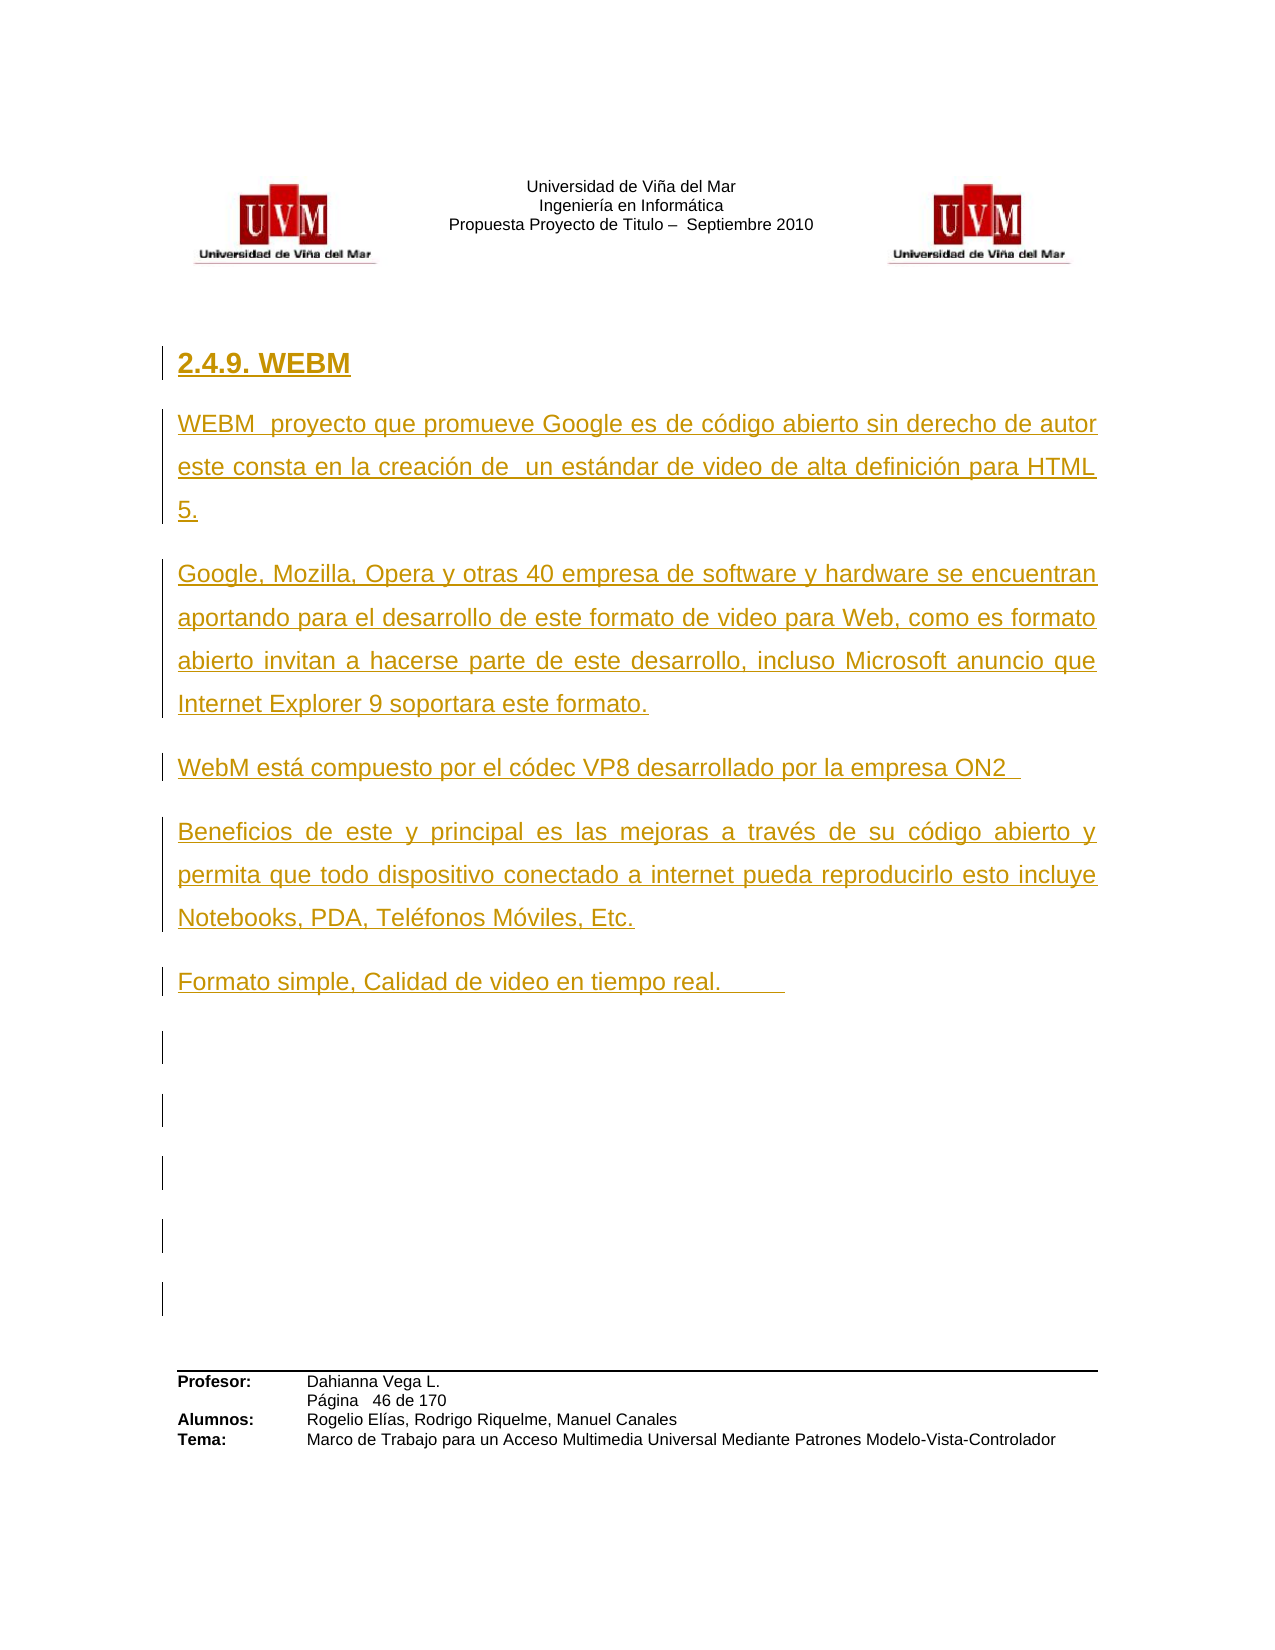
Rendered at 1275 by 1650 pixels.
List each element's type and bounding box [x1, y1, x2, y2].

picture [871, 176, 1084, 267]
picture [177, 176, 390, 267]
